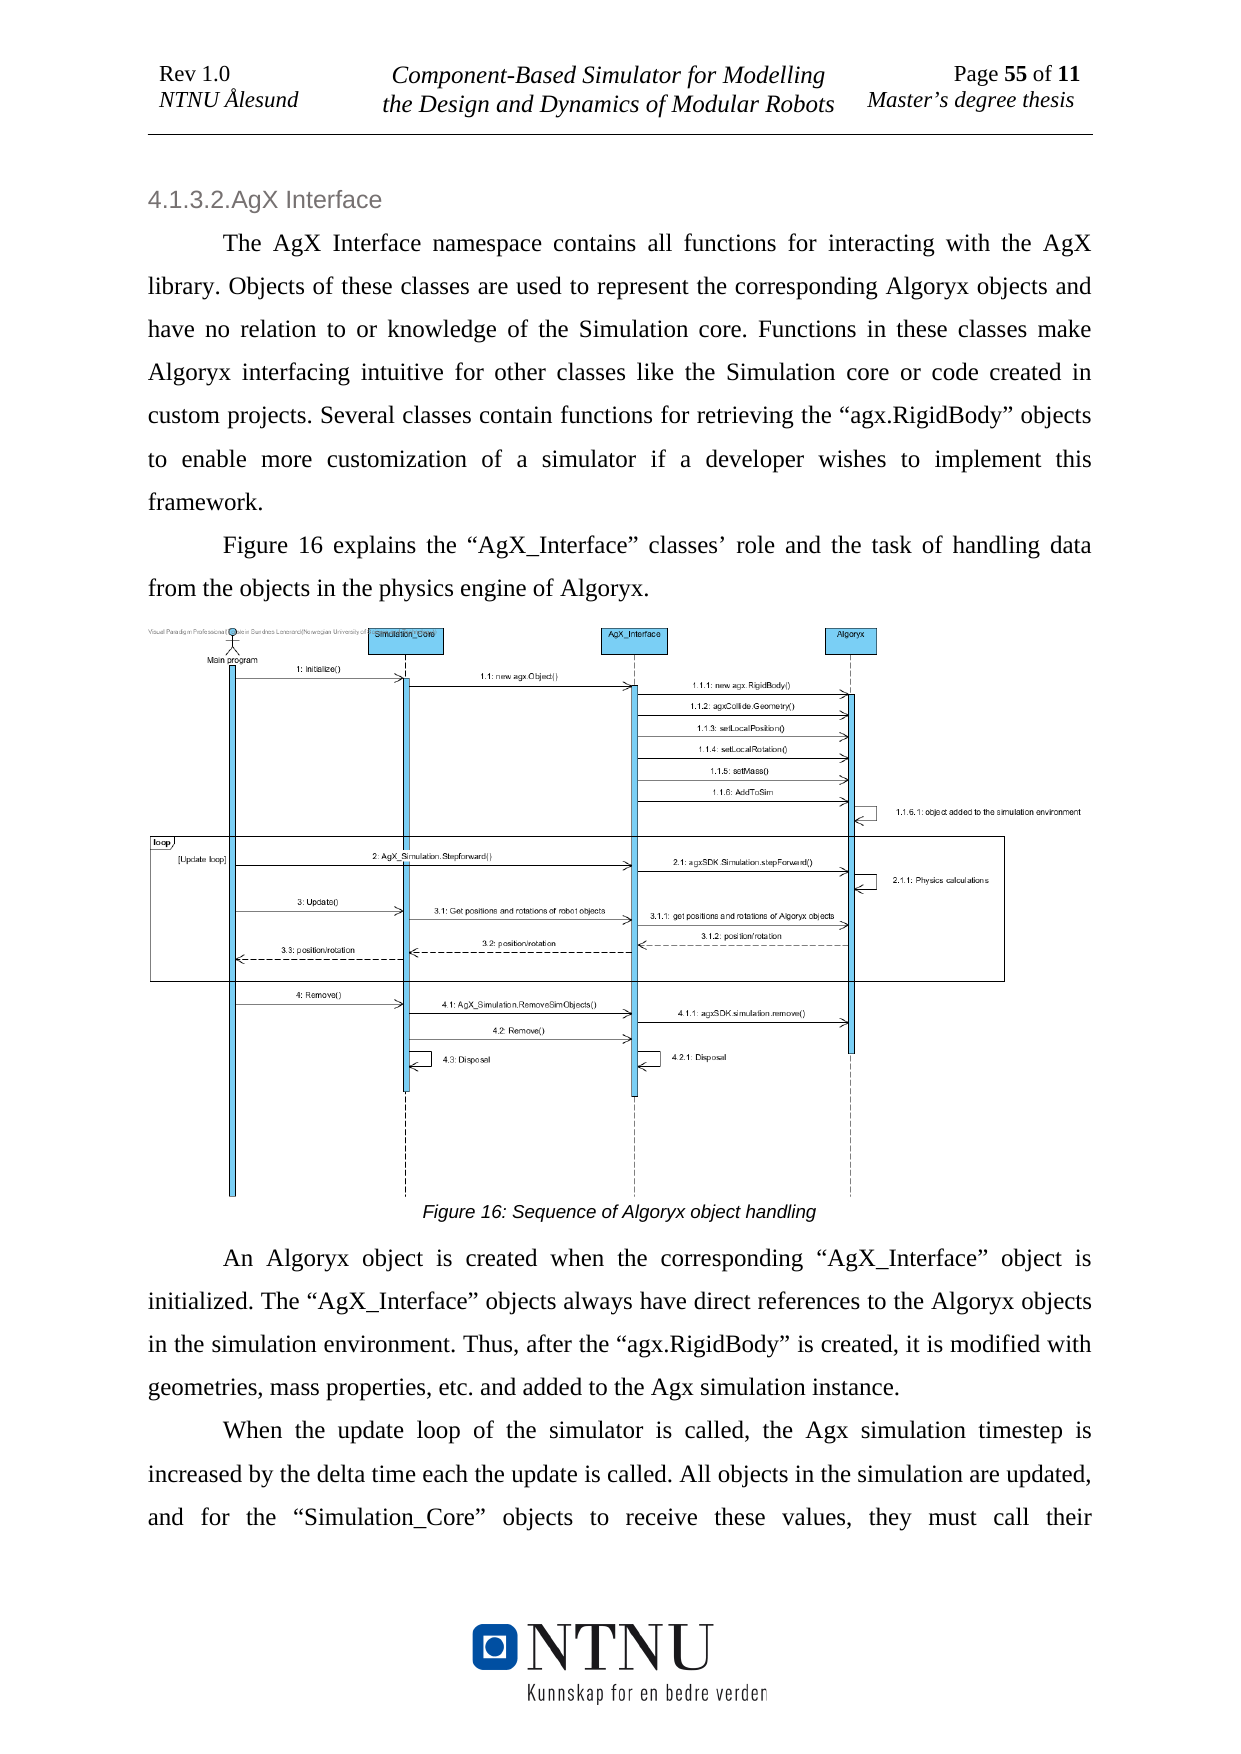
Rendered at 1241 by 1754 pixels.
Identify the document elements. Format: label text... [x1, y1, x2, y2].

text Figure 16: Sequence of Algoryx object handling [148, 1201, 1093, 1222]
text The AgX Interface namespace contains all functions for interacting with the AgX library. Objects of these classes are used to represent the corresponding Algoryx objects and have no relation to or knowledge of the Simulation core. Functions in these classes make Algoryx interfacing intuitive for other classes like the Simulation core or code created in custom projects. Several classes contain functions for retrieving the “agx.RigidBody” objects to enable more customization of a simulator if a developer wishes to implement this framework. [148, 228, 1093, 516]
subtitle AgX Interface [148, 184, 1093, 213]
picture [148, 626, 1092, 1199]
picture [472, 1624, 767, 1705]
text Figure 16 explains the “AgX_Interface” classes’ role and the task of handling data from the objects in the physics engine of Algoryx. [148, 530, 1093, 602]
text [148, 1416, 1093, 1531]
text An Algoryx object is created when the corresponding “AgX_Interface” object is initialized. The “AgX_Interface” objects always have direct references to the Algoryx objects in the simulation environment. Thus, after the “agx.RigidBody” is created, it is modified with geometries, mass properties, etc. and added to the Agx simulation instance. [148, 1243, 1093, 1401]
